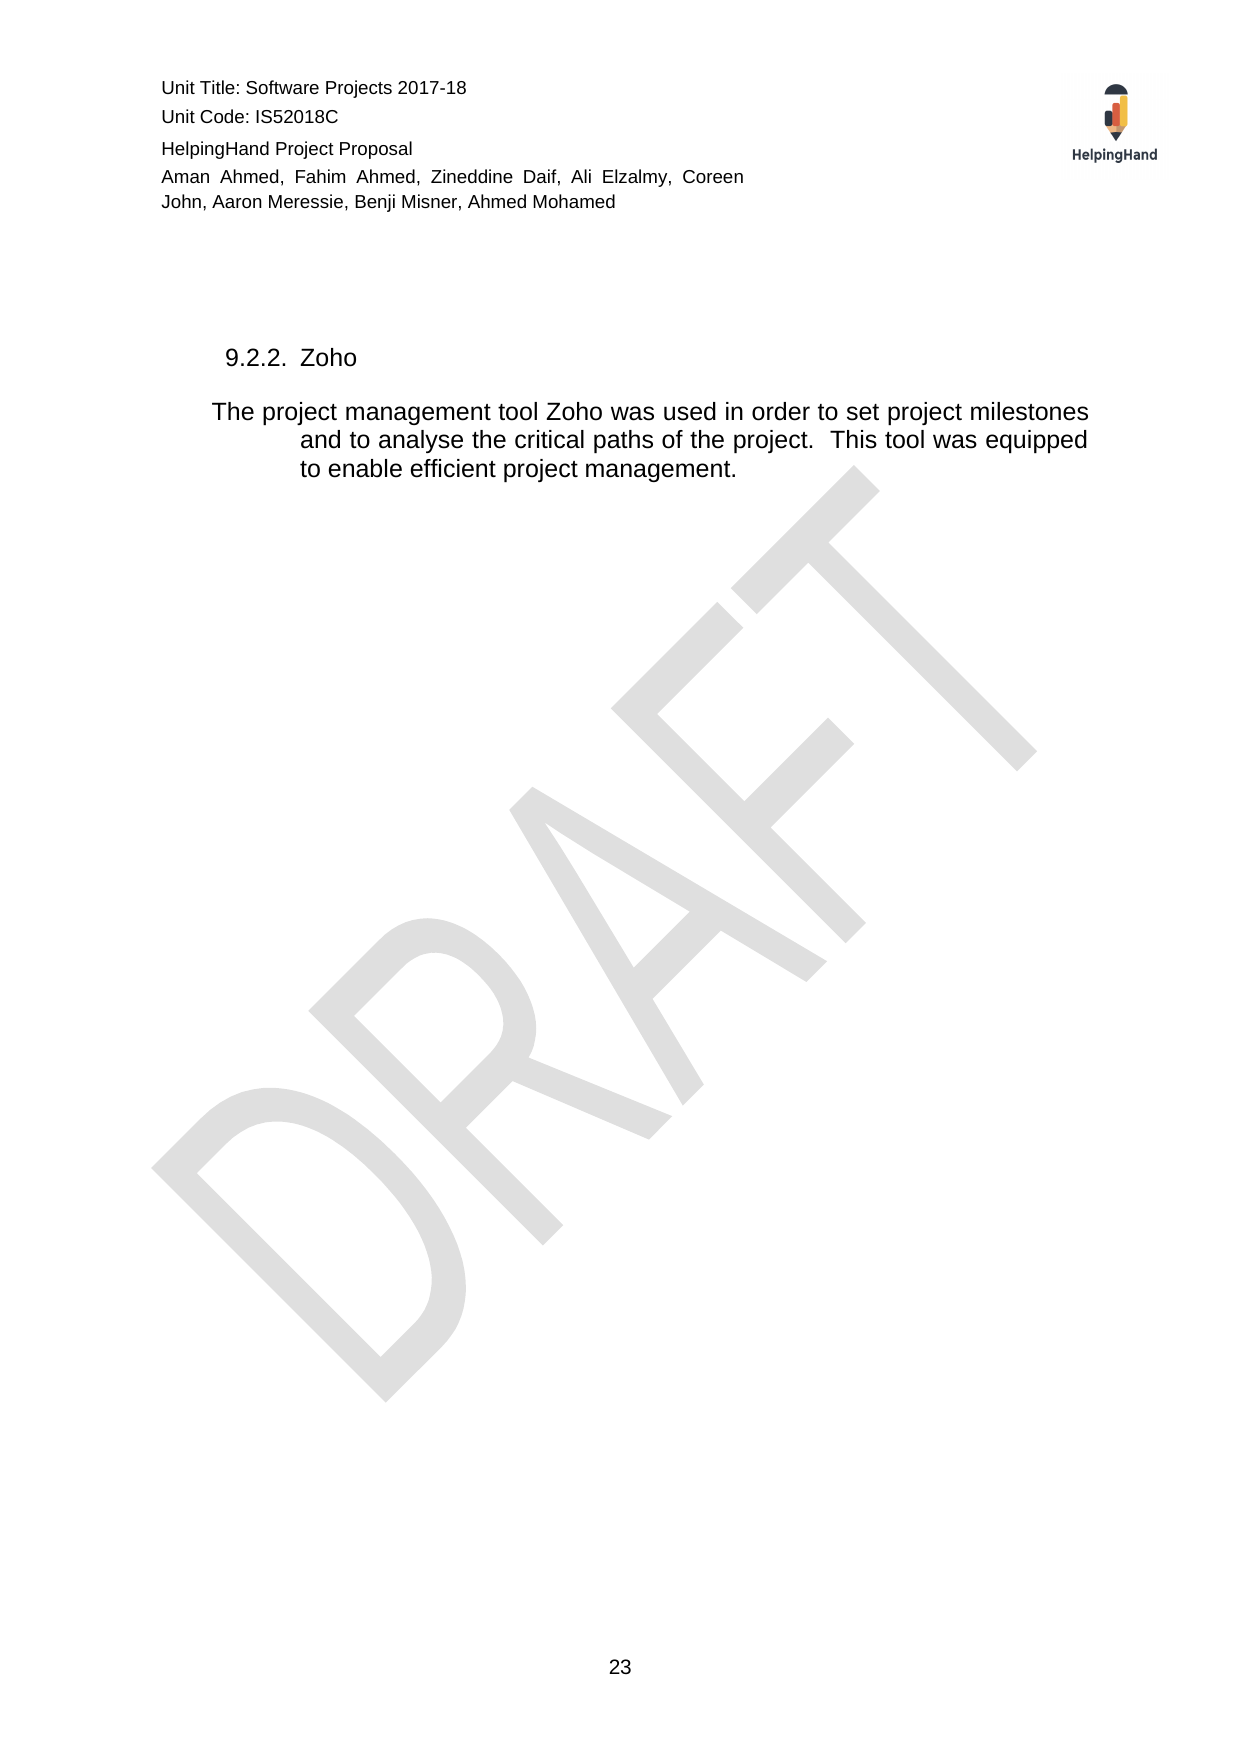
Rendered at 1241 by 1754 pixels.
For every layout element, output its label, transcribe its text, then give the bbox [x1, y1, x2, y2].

picture [1061, 73, 1170, 180]
text The project management tool Zoho was used in order to set project milestones and to analyse the critical paths of the project. This tool was equipped to enable efficient project management. [211, 397, 1090, 483]
subtitle Zoho [225, 343, 1090, 372]
